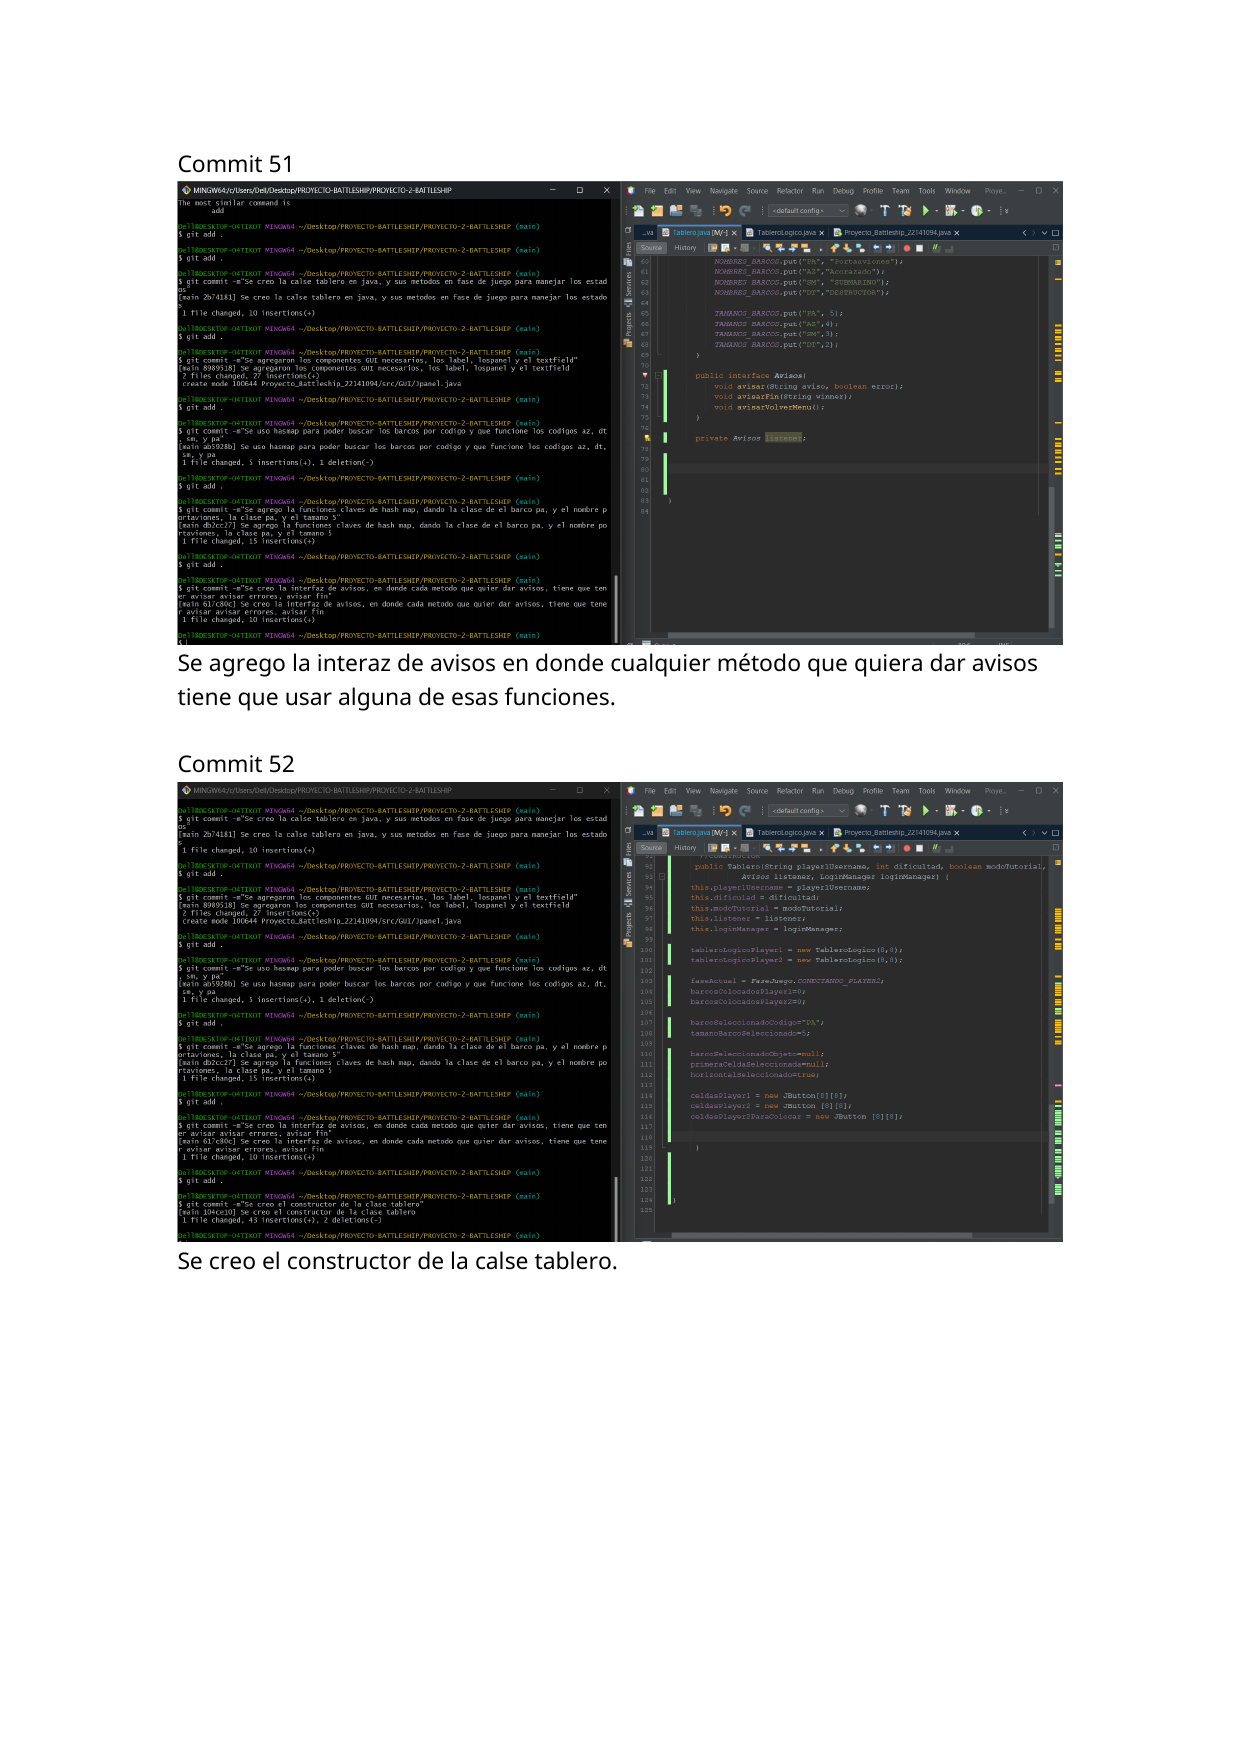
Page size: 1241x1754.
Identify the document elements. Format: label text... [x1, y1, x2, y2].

text Commit 51 Se agrego la interaz de avisos en donde cualquier método que quiera dar avisos tiene que usar alguna de esas funciones. Commit 52 Se creo el constructor de la calse tablero. [177, 1242, 1063, 1276]
text Commit 51 Se agrego la interaz de avisos en donde cualquier método que quiera dar avisos tiene que usar alguna de esas funciones. Commit 52 Se creo el constructor de la calse tablero. [177, 148, 1063, 181]
text Commit 51 Se agrego la interaz de avisos en donde cualquier método que quiera dar avisos tiene que usar alguna de esas funciones. Commit 52 Se creo el constructor de la calse tablero. [177, 645, 1063, 782]
picture [177, 782, 1063, 1242]
picture [177, 181, 1063, 645]
